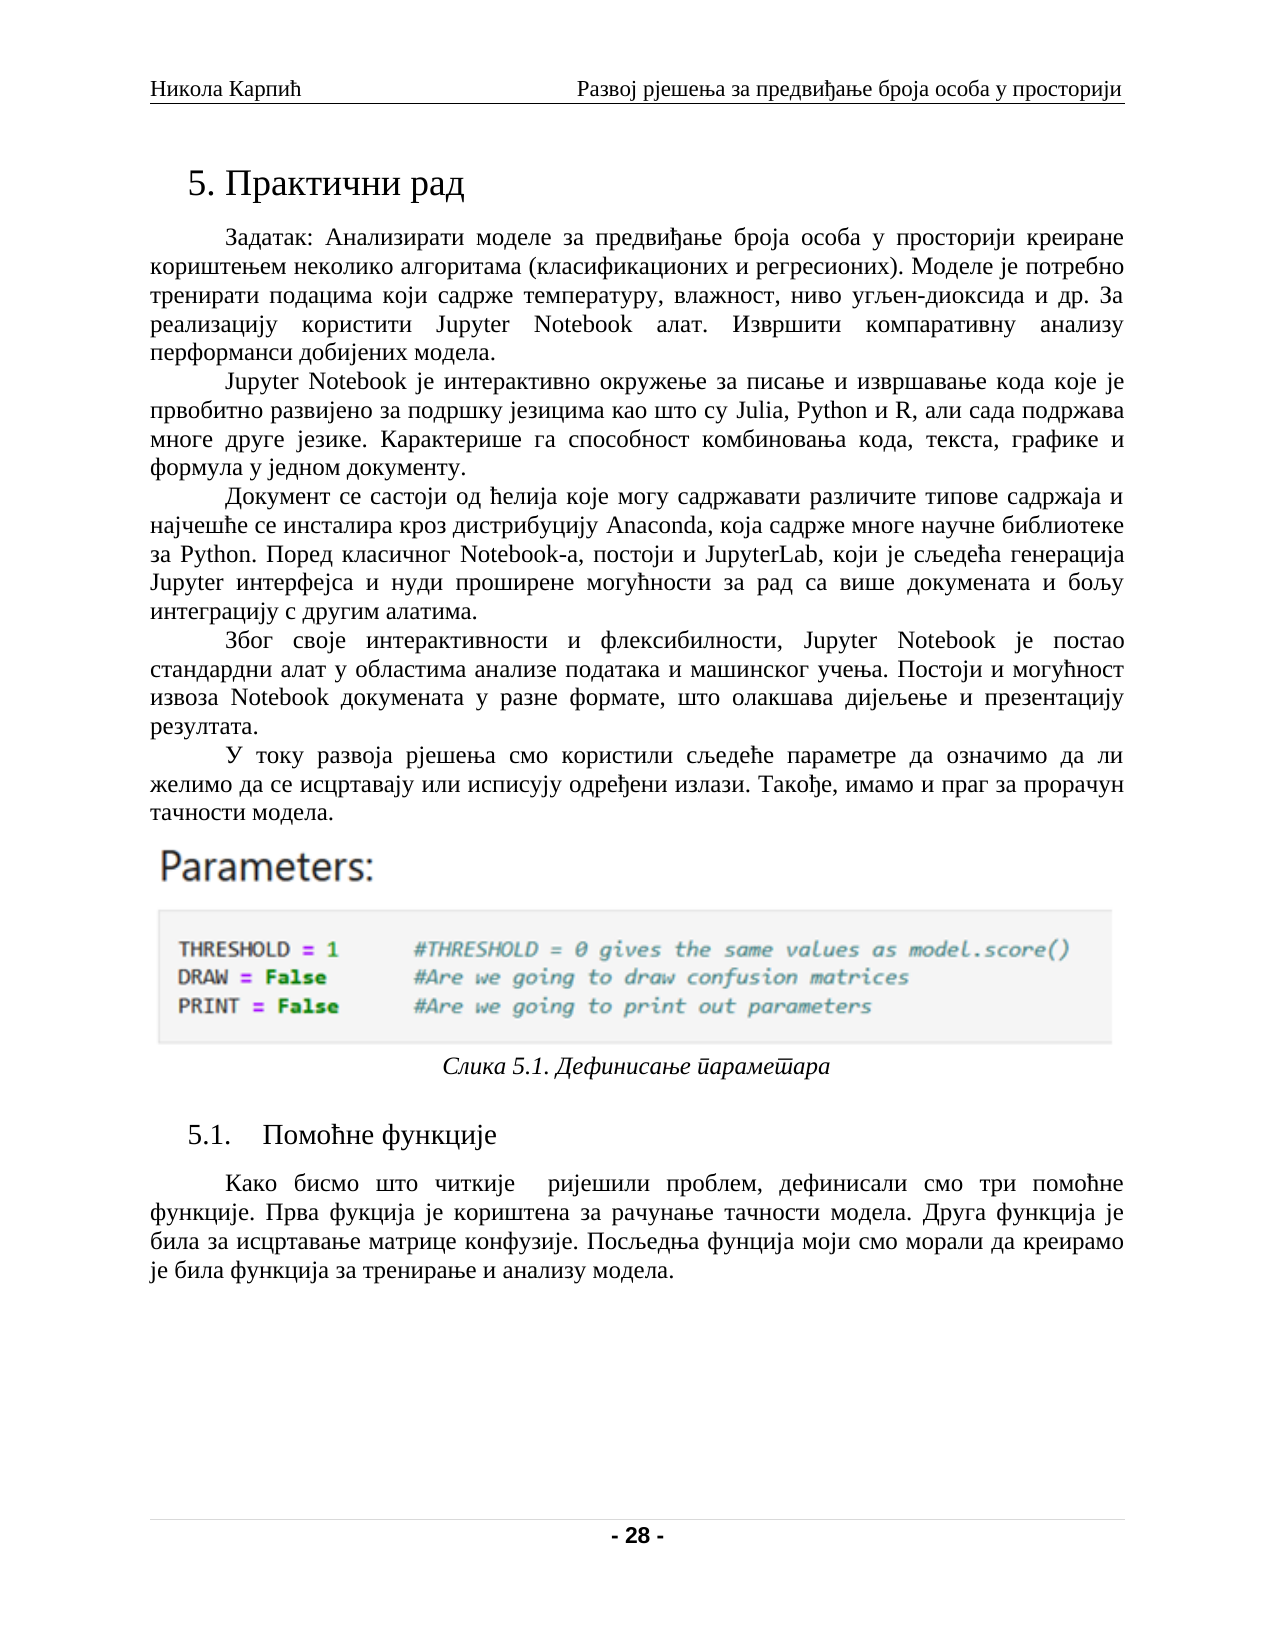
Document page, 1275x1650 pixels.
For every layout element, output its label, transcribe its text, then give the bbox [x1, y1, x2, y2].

text Задатак: Анализирати моделе за предвиђање броја особа у просторији креиране кориштењем неколико алгоритама (класификационих и регресионих). Моделе је потребно тренирати подацима који садрже температуру, влажност, ниво угљен-диоксида и др. За реализацију користити Jupyter Notebook алат. Извршити компаративну анализу перформанси добијених модела. [150, 222, 1125, 366]
text Слика 5.1. Дефинисање параметара [150, 1051, 1125, 1080]
picture [150, 826, 1121, 1052]
text Како бисмо што читкије ријешили проблем, дефинисали смо три помоћне функције. Прва фукција је кориштена за рачунање тачности модела. Друга функција је била за исцртавање матрице конфузије. Посљедња фунција моји смо морали да креирамо је била функција за тренирање и анализу модела. [150, 1168, 1125, 1283]
text У току развоја рјешења смо користили сљедеће параметре да означимо да ли желимо да се исцртавају или исписују одређени излази. Такође, имамо и праг за прорачун тачности модела. [150, 740, 1125, 826]
text Због своје интерактивности и флексибилности, Jupyter Notebook је постао стандардни алат у областима анализе података и машинског учења. Постоји и могућност извоза Notebook докумената у разне формате, што олакшава дијељење и презентацију резултата. [150, 625, 1125, 740]
text Документ се састоји од ћелија које могу садржавати различите типове садржаја и најчешће се инсталира кроз дистрибуцију Anaconda, која садрже многе научне библиотеке за Python. Поред класичног Notebook-а, постоји и JupyterLab, који је сљедећа генерација Jupyter интерфејса и нуди проширене могућности за рад са више докумената и бољу интеграцију с другим алатима. [150, 481, 1125, 625]
text Jupyter Notebook је интерактивно окружење за писање и извршавање кода које је првобитно развијено за подршку језицима као што су Julia, Python и R, али сада подржава многе друге језике. Карактерише га способност комбиновања кода, текста, графике и формула у једном документу. [150, 366, 1125, 481]
subtitle Помоћне функције [187, 1117, 1125, 1151]
subtitle Практични рад [187, 160, 1125, 203]
